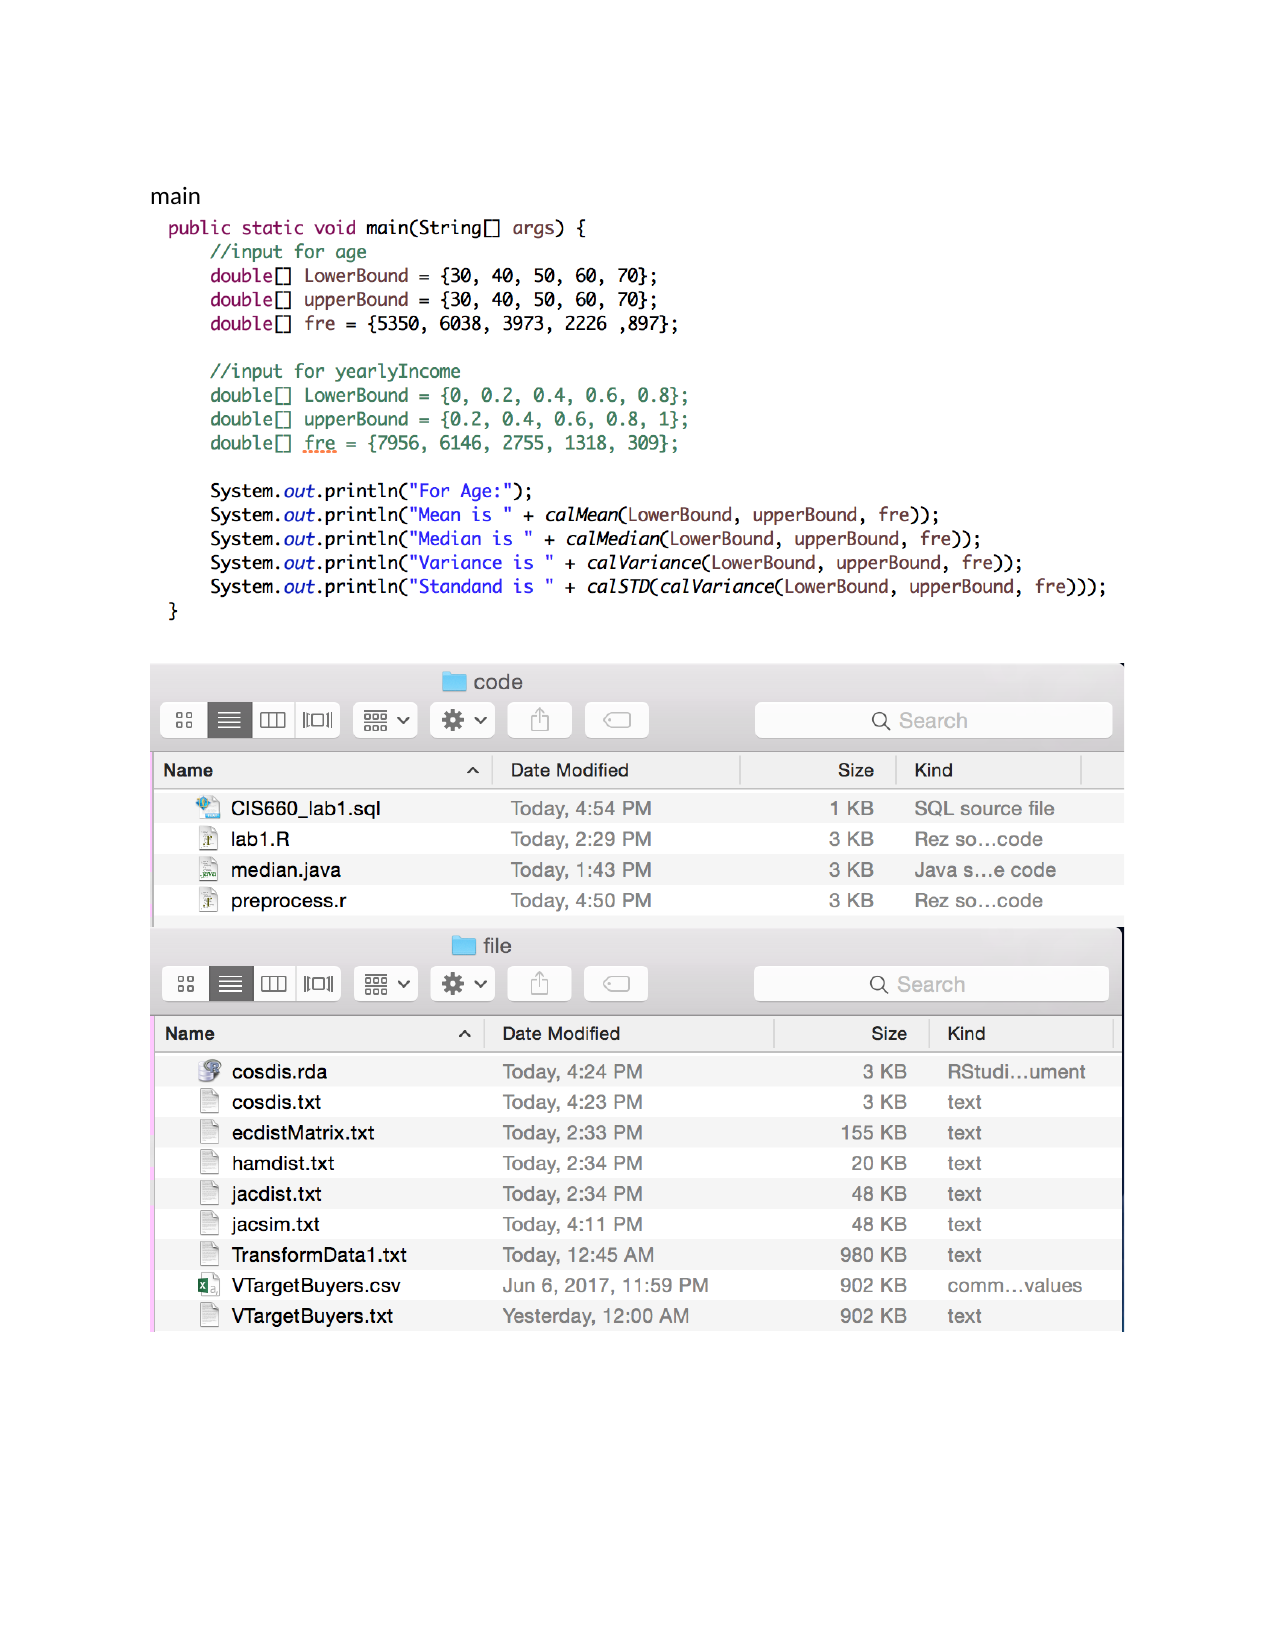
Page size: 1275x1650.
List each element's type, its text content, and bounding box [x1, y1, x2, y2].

picture [150, 211, 1125, 633]
text main [150, 181, 1125, 211]
picture [150, 663, 1125, 1332]
